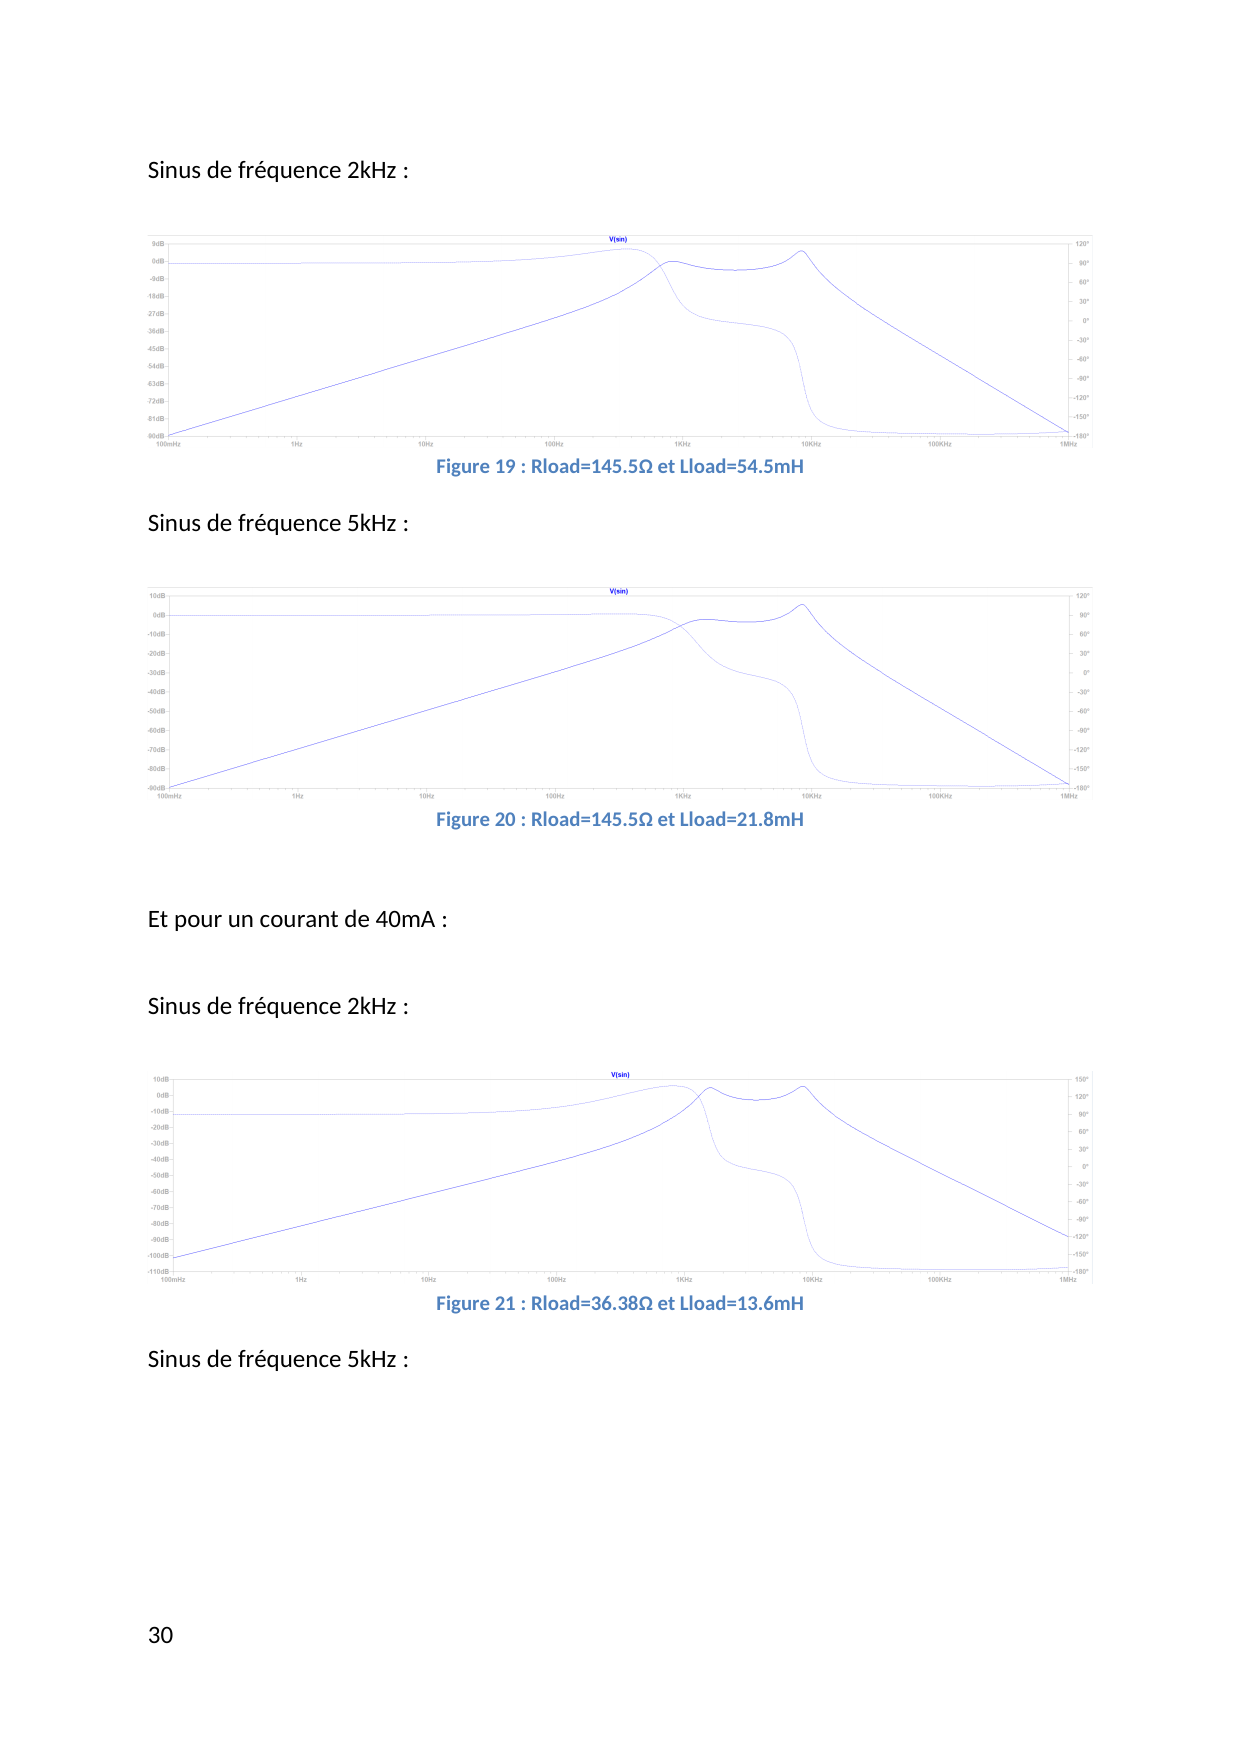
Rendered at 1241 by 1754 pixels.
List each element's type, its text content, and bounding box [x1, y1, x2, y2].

picture [147, 587, 1093, 800]
text Sinus de fréquence 2kHz : [148, 983, 1093, 1021]
text Figure 20 : Rload=145.5Ω et Lload=21.8mH [148, 806, 1093, 831]
picture [147, 235, 1093, 448]
text Sinus de fréquence 2kHz : [148, 148, 1093, 185]
picture [147, 1071, 1093, 1284]
text Figure 19 : Rload=145.5Ω et Lload=54.5mH [148, 454, 1093, 479]
text Sinus de fréquence 5kHz : [148, 500, 1093, 537]
text Et pour un courant de 40mA : [148, 896, 1093, 933]
text Figure 21 : Rload=36.38Ω et Lload=13.6mH [148, 1290, 1093, 1315]
text Sinus de fréquence 5kHz : [148, 1336, 1093, 1373]
